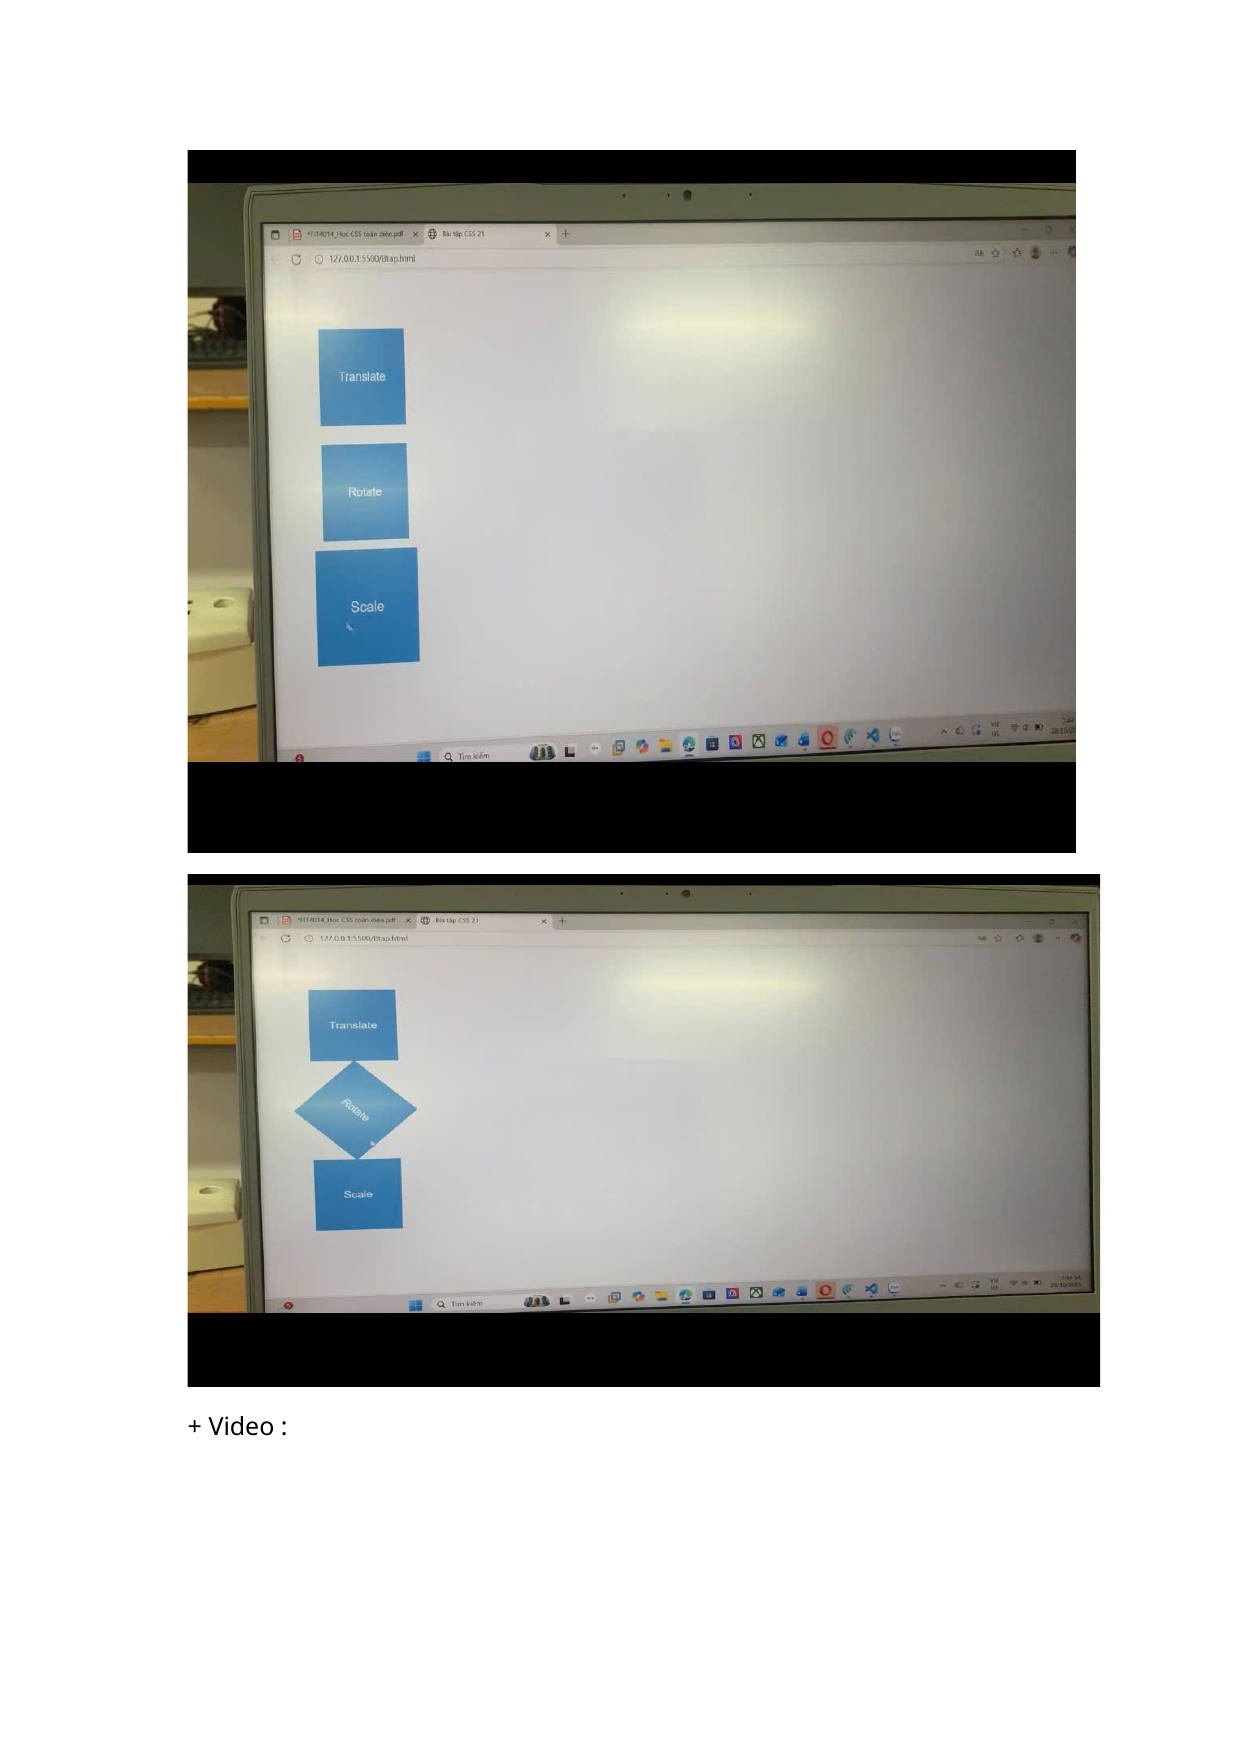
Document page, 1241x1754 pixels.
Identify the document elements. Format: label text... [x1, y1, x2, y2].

text + Video : [187, 1409, 1090, 1443]
picture [187, 874, 1101, 1387]
picture [187, 150, 1076, 853]
